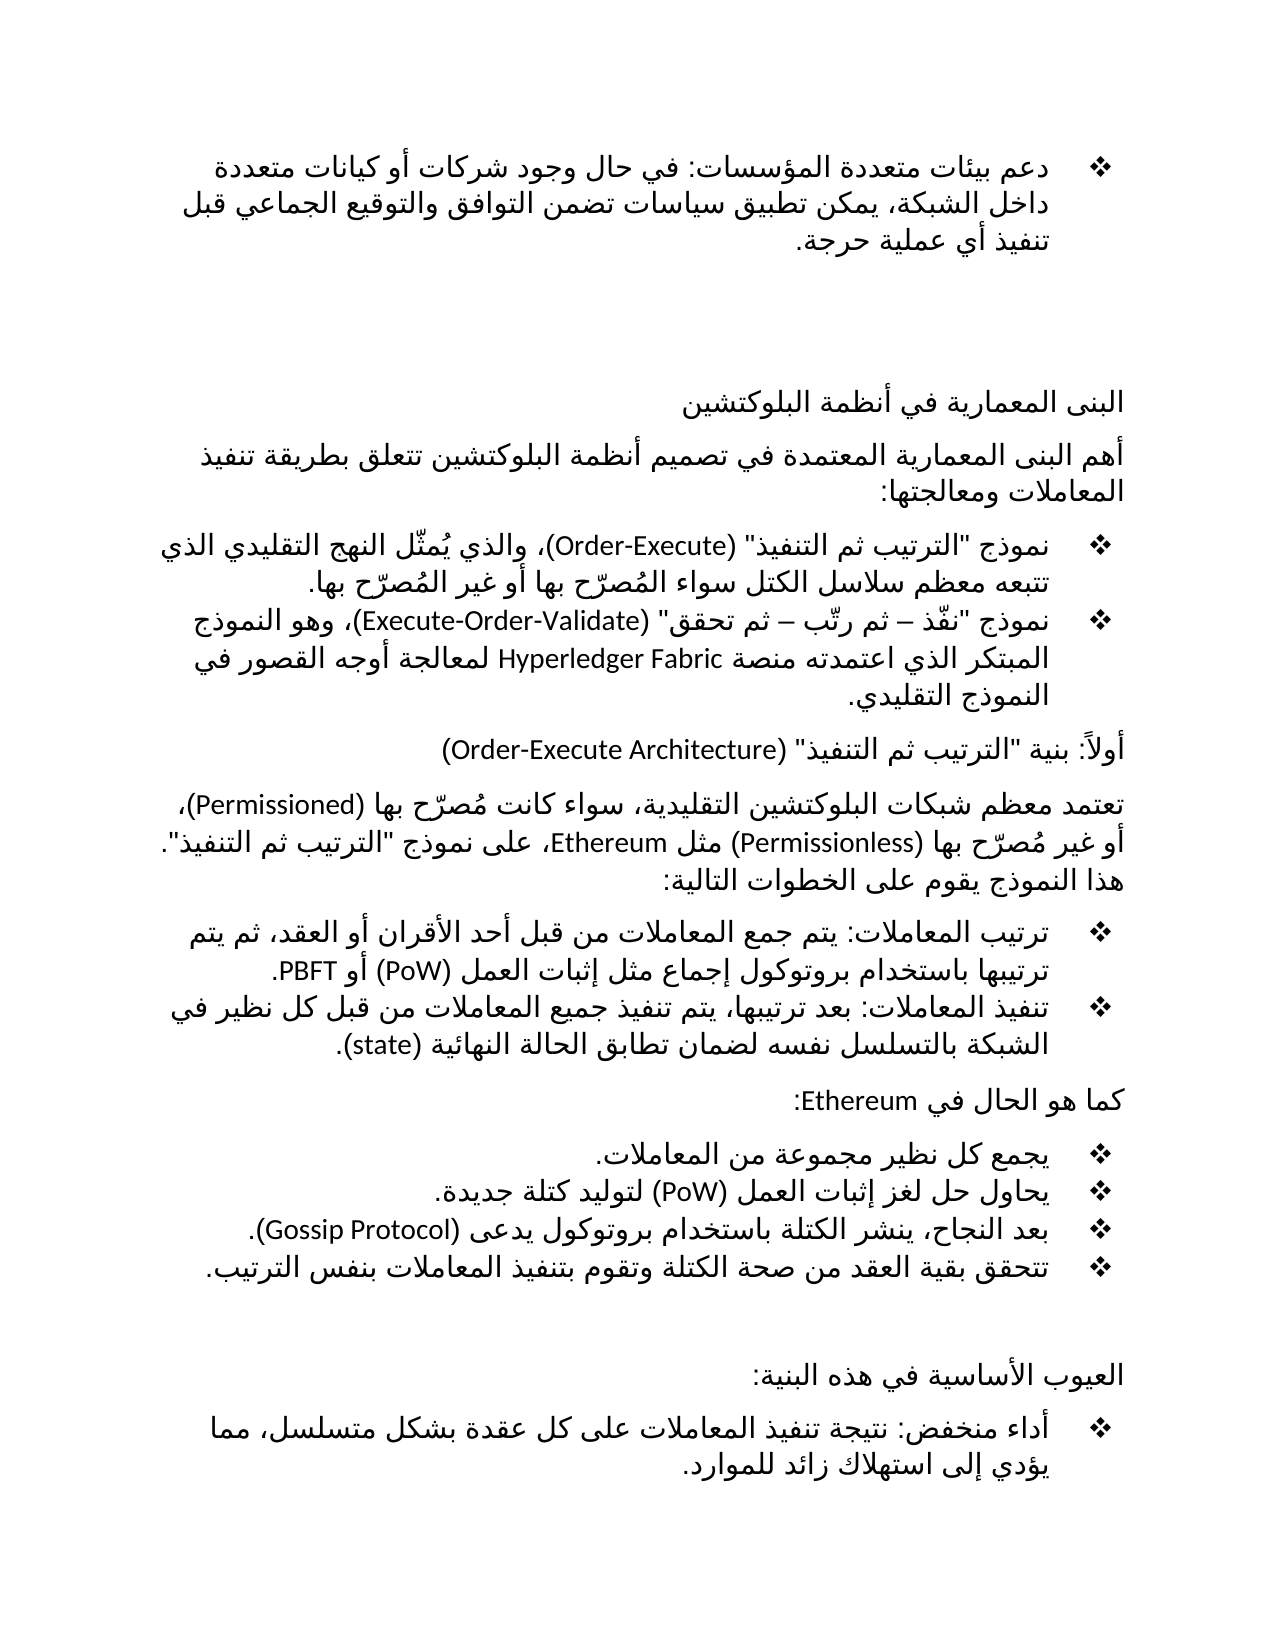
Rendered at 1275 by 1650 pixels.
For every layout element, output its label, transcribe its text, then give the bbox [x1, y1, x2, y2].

list نموذج "نفّذ – ثم رتّب – ثم تحقق" (Execute-Order-Validate)، وهو النموذج المبتكر الذي اعتمدته منصة Hyperledger Fabric لمعالجة أوجه القصور في النموذج التقليدي. [150, 602, 1087, 712]
list تتحقق بقية العقد من صحة الكتلة وتقوم بتنفيذ المعاملات بنفس الترتيب. [150, 1250, 1087, 1284]
text أولاً: بنية "الترتيب ثم التنفيذ" (Order-Execute Architecture) [150, 731, 1125, 767]
text العيوب الأساسية في هذه البنية: [150, 1358, 1125, 1392]
list تنفيذ المعاملات: بعد ترتيبها، يتم تنفيذ جميع المعاملات من قبل كل نظير في الشبكة بالتسلسل نفسه لضمان تطابق الحالة النهائية (state). [150, 990, 1087, 1062]
list أداء منخفض: نتيجة تنفيذ المعاملات على كل عقدة بشكل متسلسل، مما يؤدي إلى استهلاك زائد للموارد. [150, 1411, 1087, 1481]
text أهم البنى المعمارية المعتمدة في تصميم أنظمة البلوكتشين تتعلق بطريقة تنفيذ المعاملات ومعالجتها: [150, 438, 1125, 508]
list بعد النجاح، ينشر الكتلة باستخدام بروتوكول يدعى (Gossip Protocol). [150, 1211, 1087, 1247]
text البنى المعمارية في أنظمة البلوكتشين [150, 386, 1125, 419]
list يحاول حل لغز إثبات العمل (PoW) لتوليد كتلة جديدة. [150, 1173, 1087, 1209]
list ترتيب المعاملات: يتم جمع المعاملات من قبل أحد الأقران أو العقد، ثم يتم ترتيبها باستخدام بروتوكول إجماع مثل إثبات العمل (PoW) أو PBFT. [150, 915, 1087, 987]
list دعم بيئات متعددة المؤسسات: في حال وجود شركات أو كيانات متعددة داخل الشبكة، يمكن تطبيق سياسات تضمن التوافق والتوقيع الجماعي قبل تنفيذ أي عملية حرجة. [150, 150, 1087, 256]
list نموذج "الترتيب ثم التنفيذ" (Order-Execute)، والذي يُمثّل النهج التقليدي الذي تتبعه معظم سلاسل الكتل سواء المُصرّح بها أو غير المُصرّح بها. [150, 527, 1087, 599]
list يجمع كل نظير مجموعة من المعاملات. [150, 1137, 1087, 1170]
text كما هو الحال في Ethereum: [150, 1082, 1125, 1117]
text تعتمد معظم شبكات البلوكتشين التقليدية، سواء كانت مُصرّح بها (Permissioned)، أو غير مُصرّح بها (Permissionless) مثل Ethereum، على نموذج "الترتيب ثم التنفيذ". هذا النموذج يقوم على الخطوات التالية: [150, 786, 1125, 896]
